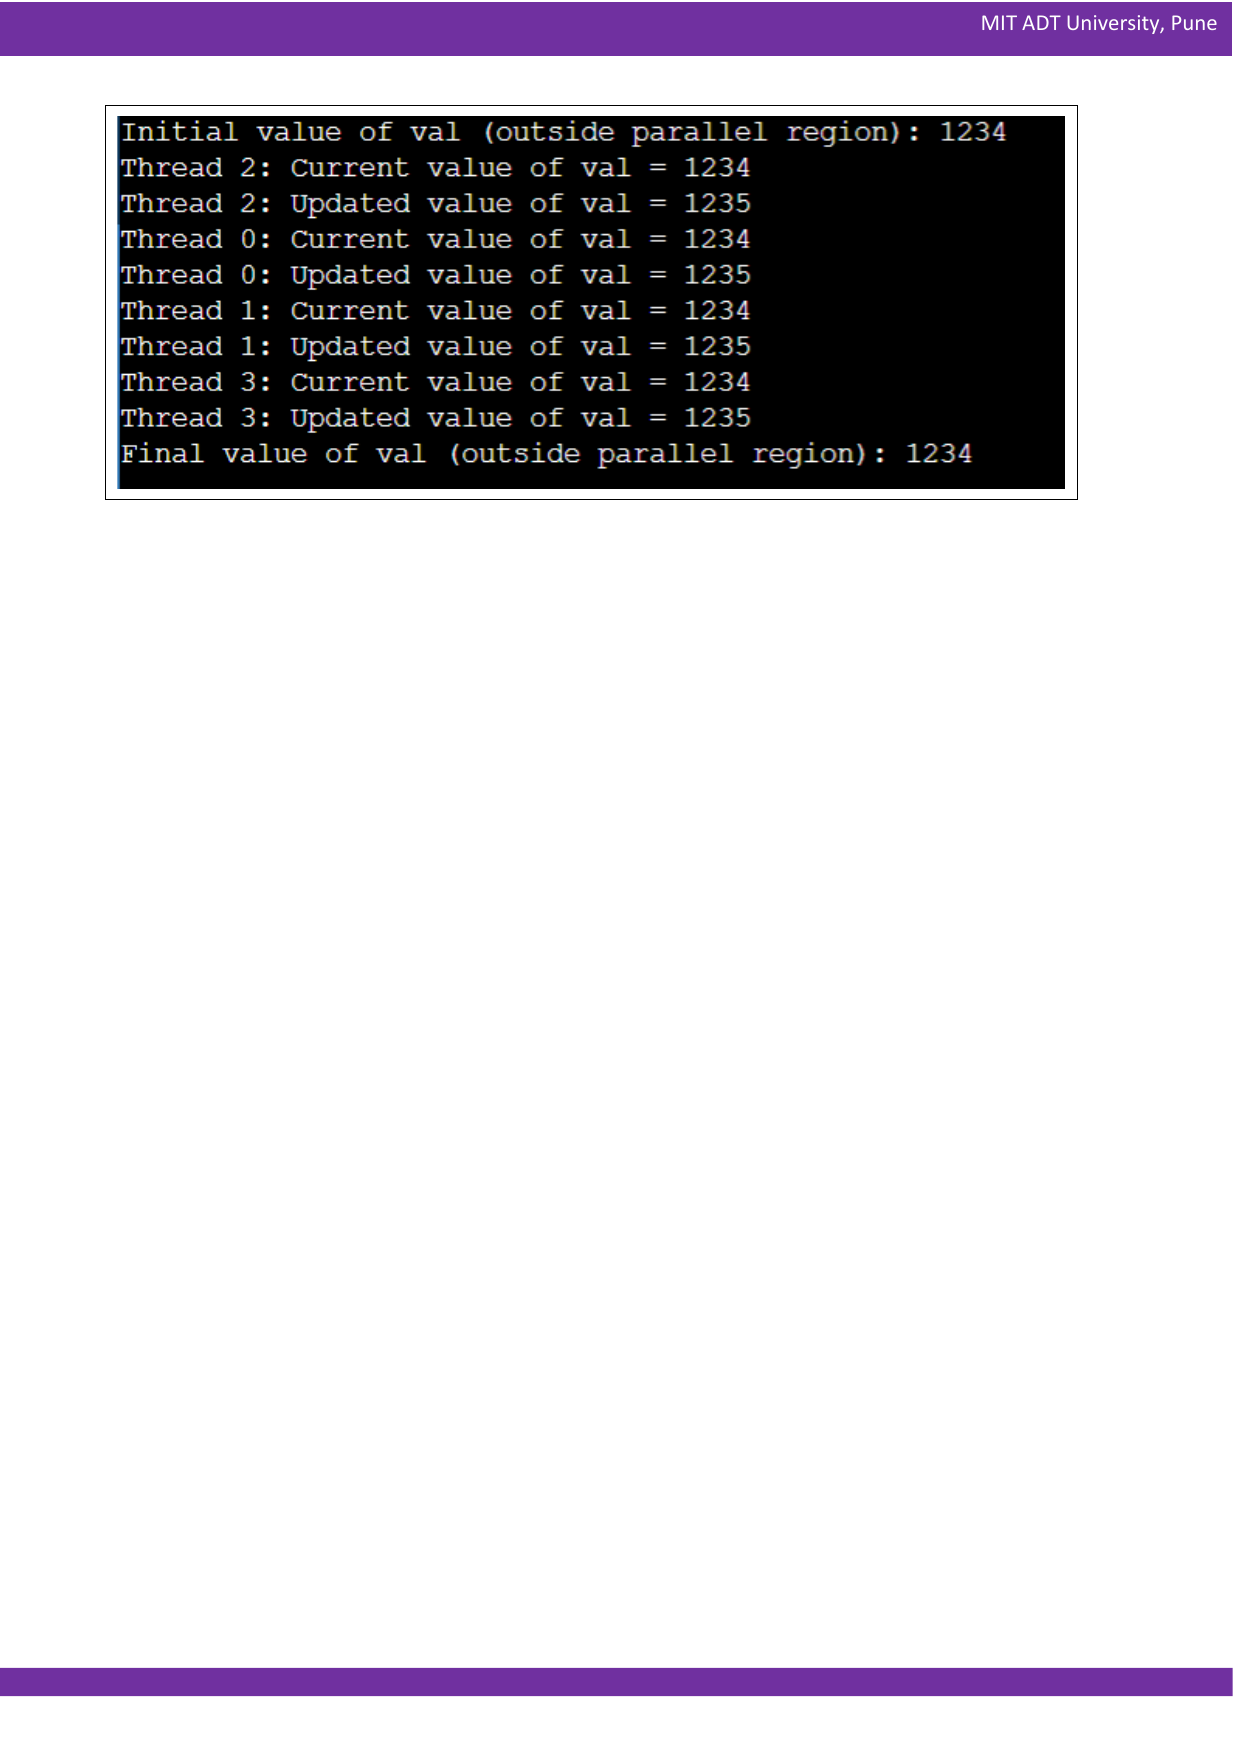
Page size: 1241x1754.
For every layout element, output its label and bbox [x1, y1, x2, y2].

table_header [106, 106, 1077, 498]
picture [117, 116, 1065, 489]
